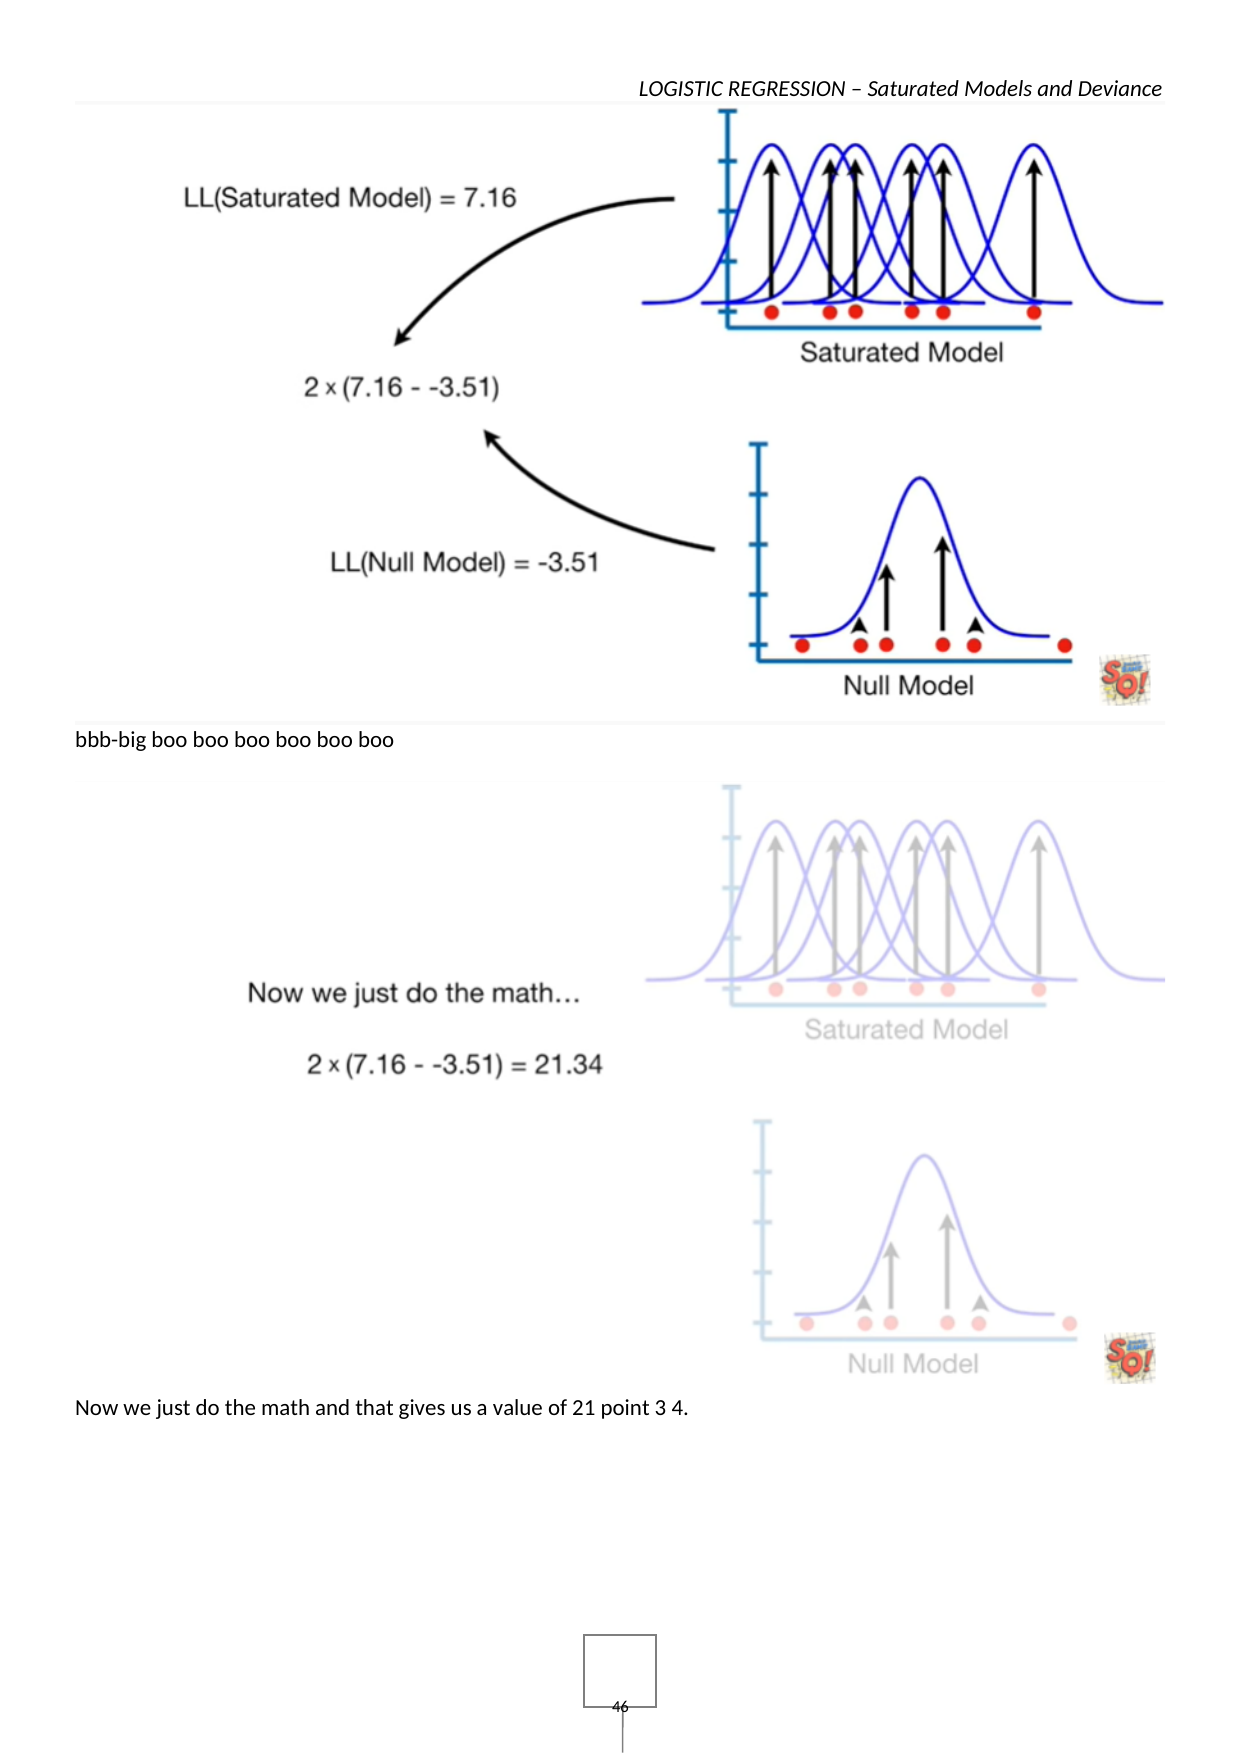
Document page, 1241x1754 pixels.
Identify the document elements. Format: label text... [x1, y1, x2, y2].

text Now we just do the math and that gives us a value of 21 point 3 4. [75, 1393, 1165, 1421]
picture [75, 101, 1166, 725]
text bbb-big boo boo boo boo boo boo [75, 725, 1165, 753]
picture [75, 781, 1166, 1393]
